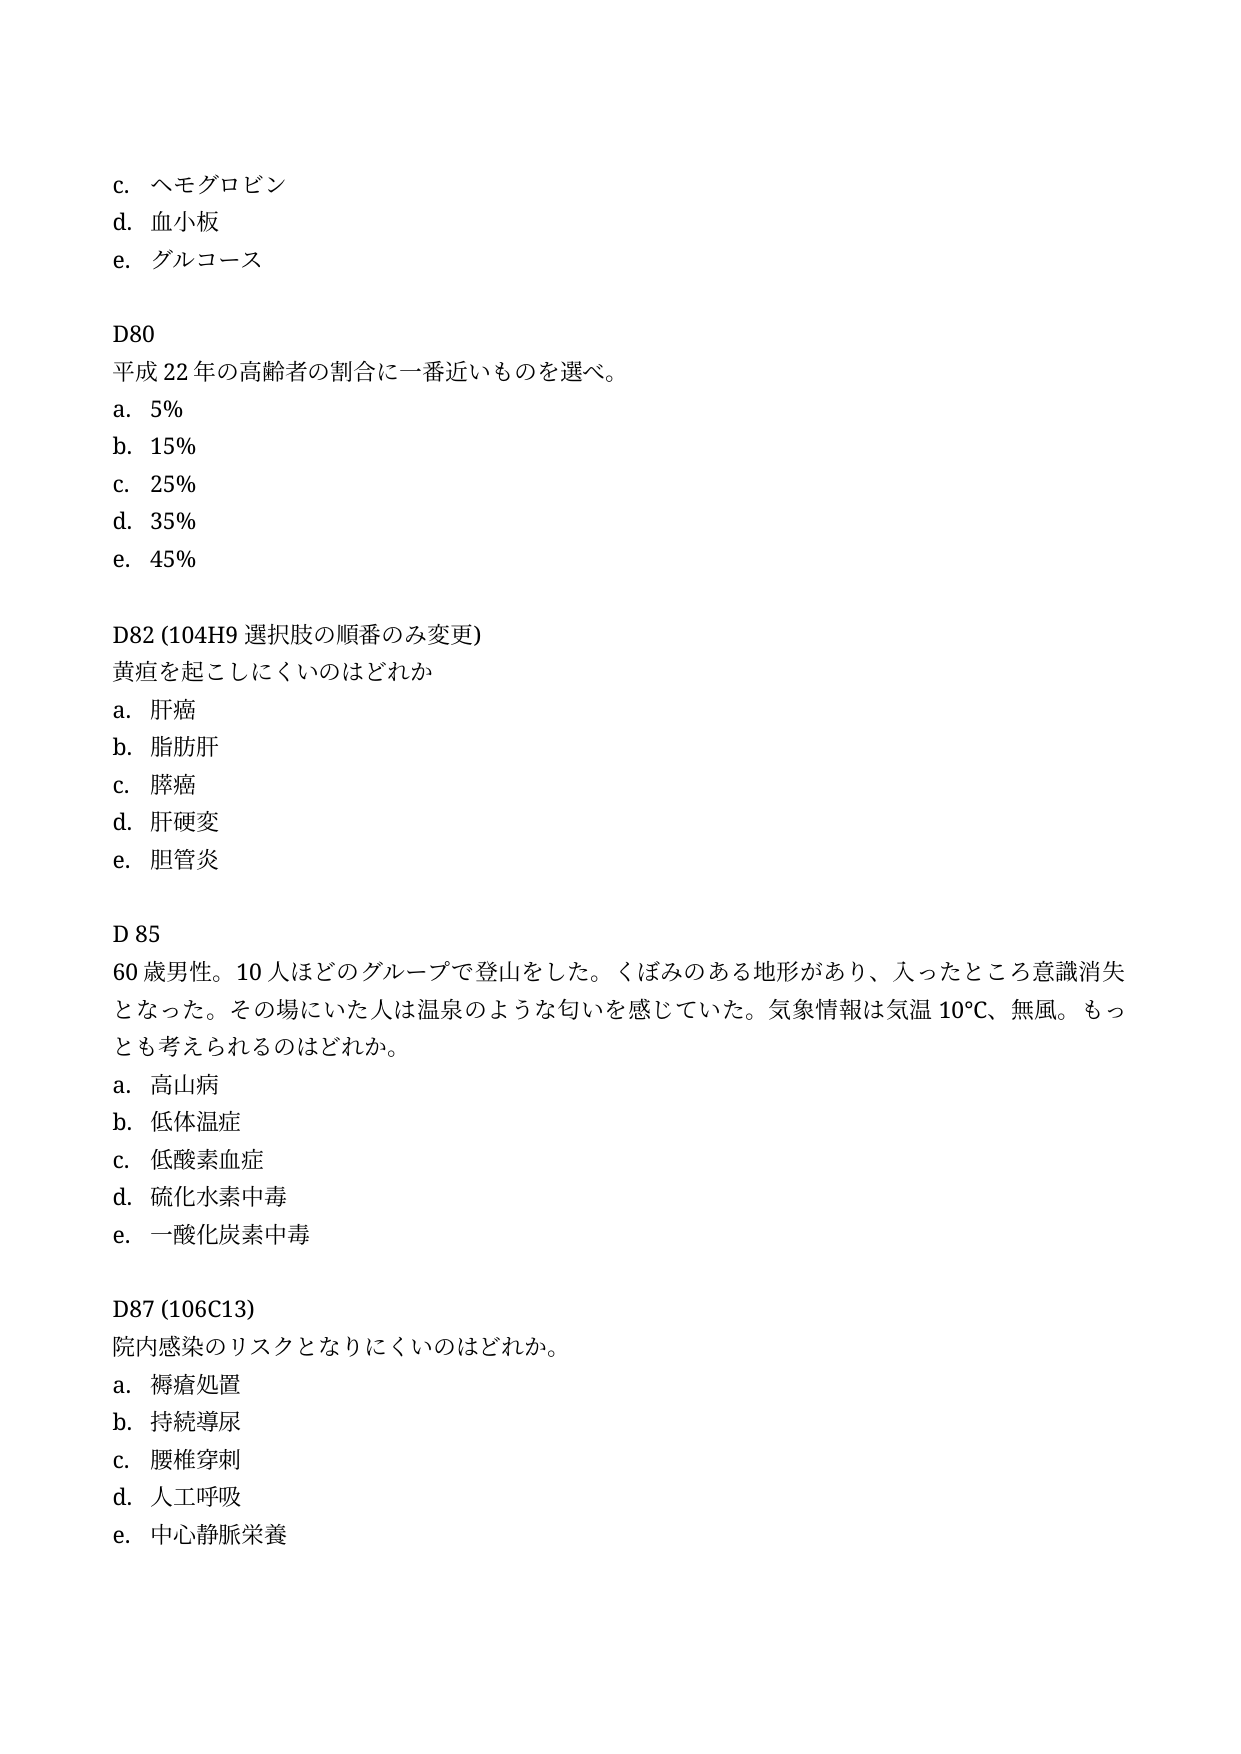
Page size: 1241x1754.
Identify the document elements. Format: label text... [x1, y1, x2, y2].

list 15% [112, 427, 1128, 464]
text D87 (106C13) [112, 1289, 1128, 1327]
list 45% [112, 539, 1128, 577]
list 持続導尿 [112, 1402, 1128, 1439]
list 5% [112, 389, 1128, 427]
list 中心静脈栄養 [112, 1514, 1128, 1552]
list 脂肪肝 [112, 727, 1128, 764]
list 肝癌 [112, 689, 1128, 727]
text 黄疸を起こしにくいのはどれか [112, 652, 1128, 689]
list ヘモグロビン [112, 164, 1128, 202]
text D 85 [112, 914, 1128, 952]
list 一酸化炭素中毒 [112, 1214, 1128, 1252]
list 褥瘡処置 [112, 1364, 1128, 1402]
list 低酸素血症 [112, 1139, 1128, 1177]
list 膵癌 [112, 764, 1128, 802]
text 平成22年の高齢者の割合に一番近いものを選べ。 [112, 352, 1128, 389]
list 人工呼吸 [112, 1477, 1128, 1514]
list 血小板 [112, 202, 1128, 239]
list 胆管炎 [112, 839, 1128, 877]
text D82 (104H9 選択肢の順番のみ変更) [112, 614, 1128, 652]
list 腰椎穿刺 [112, 1439, 1128, 1477]
text 院内感染のリスクとなりにくいのはどれか。 [112, 1327, 1128, 1364]
list 硫化水素中毒 [112, 1177, 1128, 1214]
text D80 [112, 314, 1128, 352]
list 25% [112, 464, 1128, 502]
list 35% [112, 502, 1128, 539]
text 60歳男性。10人ほどのグループで登山をした。くぼみのある地形があり、入ったところ意識消失となった。その場にいた人は温泉のような匂いを感じていた。気象情報は気温10℃、無風。もっとも考えられるのはどれか。 [112, 952, 1128, 1064]
list 高山病 [112, 1064, 1128, 1102]
list 肝硬変 [112, 802, 1128, 839]
list グルコース [112, 239, 1128, 277]
list 低体温症 [112, 1102, 1128, 1139]
